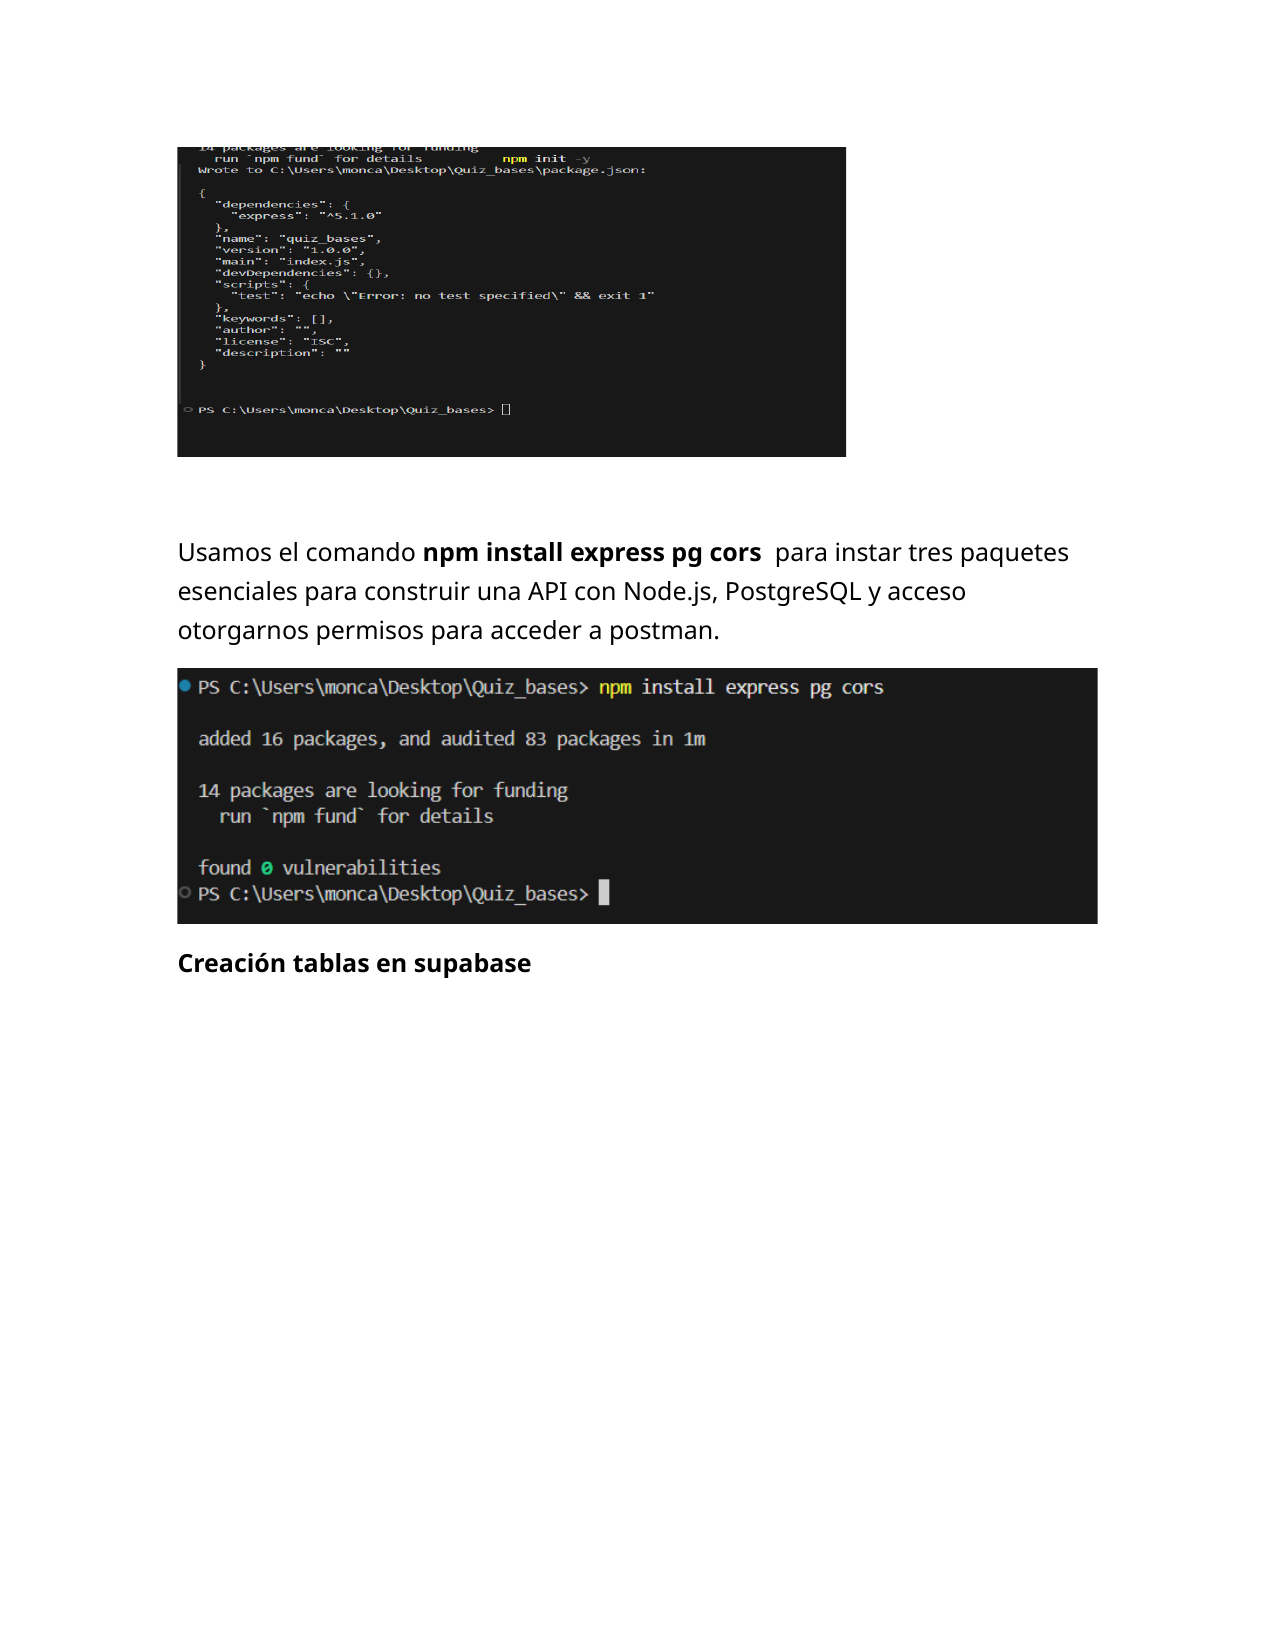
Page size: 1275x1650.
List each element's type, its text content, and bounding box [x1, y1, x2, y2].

picture [177, 147, 847, 457]
text Usamos el comando npm install express pg cors para instar tres paquetes esenciales para construir una API con Node.js, PostgreSQL y acceso otorgarnos permisos para acceder a postman. [177, 534, 1098, 647]
text Creación tablas en supabase [177, 946, 1098, 980]
picture [177, 668, 1098, 924]
